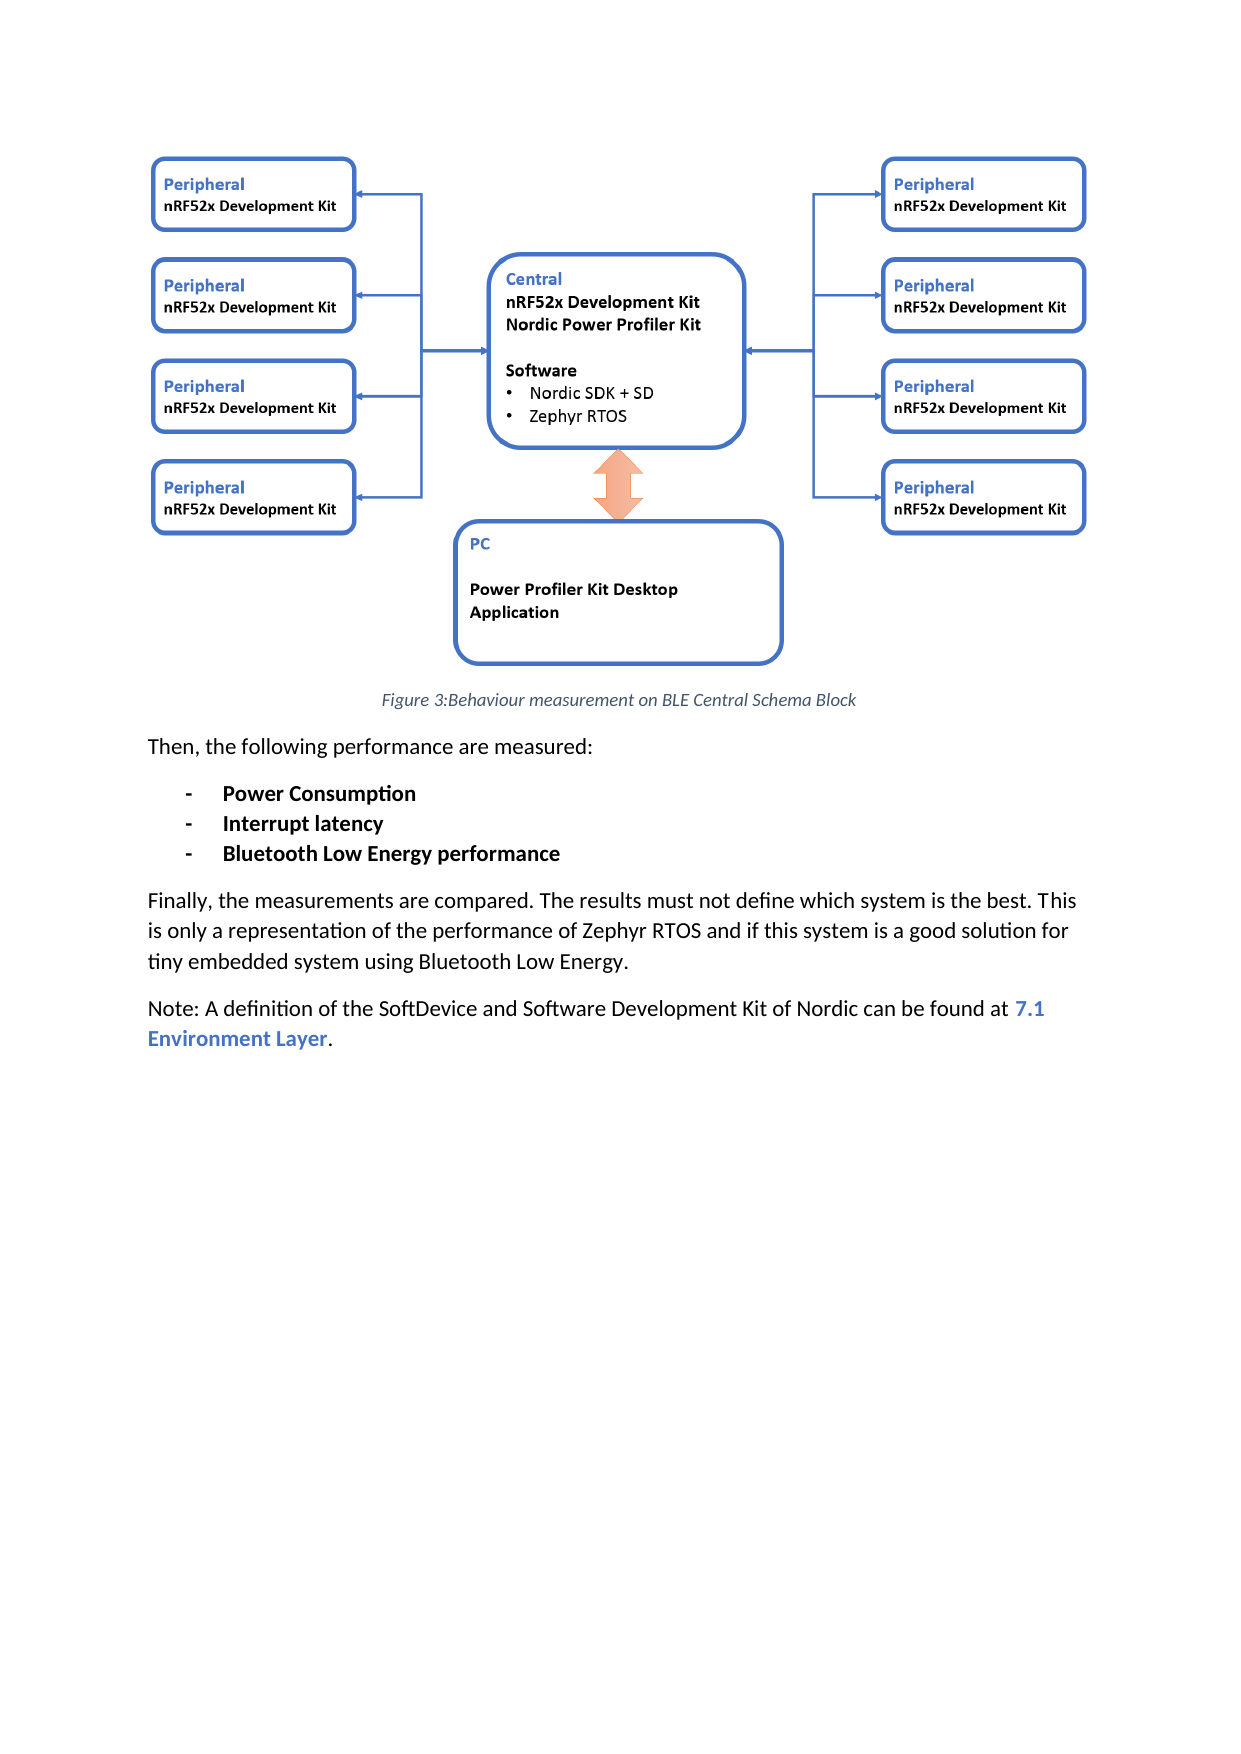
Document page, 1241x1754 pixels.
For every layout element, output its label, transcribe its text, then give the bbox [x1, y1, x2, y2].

list Bluetooth Low Energy performance [185, 839, 1093, 867]
text Finally, the measurements are compared. The results must not define which system is the best. This is only a representation of the performance of Zephyr RTOS and if this system is a good solution for tiny embedded system using Bluetooth Low Energy. [148, 886, 1093, 975]
text Then, the following performance are measured: [148, 732, 1093, 760]
picture [147, 147, 1093, 670]
text Figure :Behaviour measurement on BLE Central Schema Block [148, 688, 1093, 711]
list Interrupt latency [185, 809, 1093, 837]
text Note: A definition of the SoftDevice and Software Development Kit of Nordic can be found at 6.1 Environment Layer. [148, 994, 1093, 1052]
list Power Consumption [185, 779, 1093, 807]
